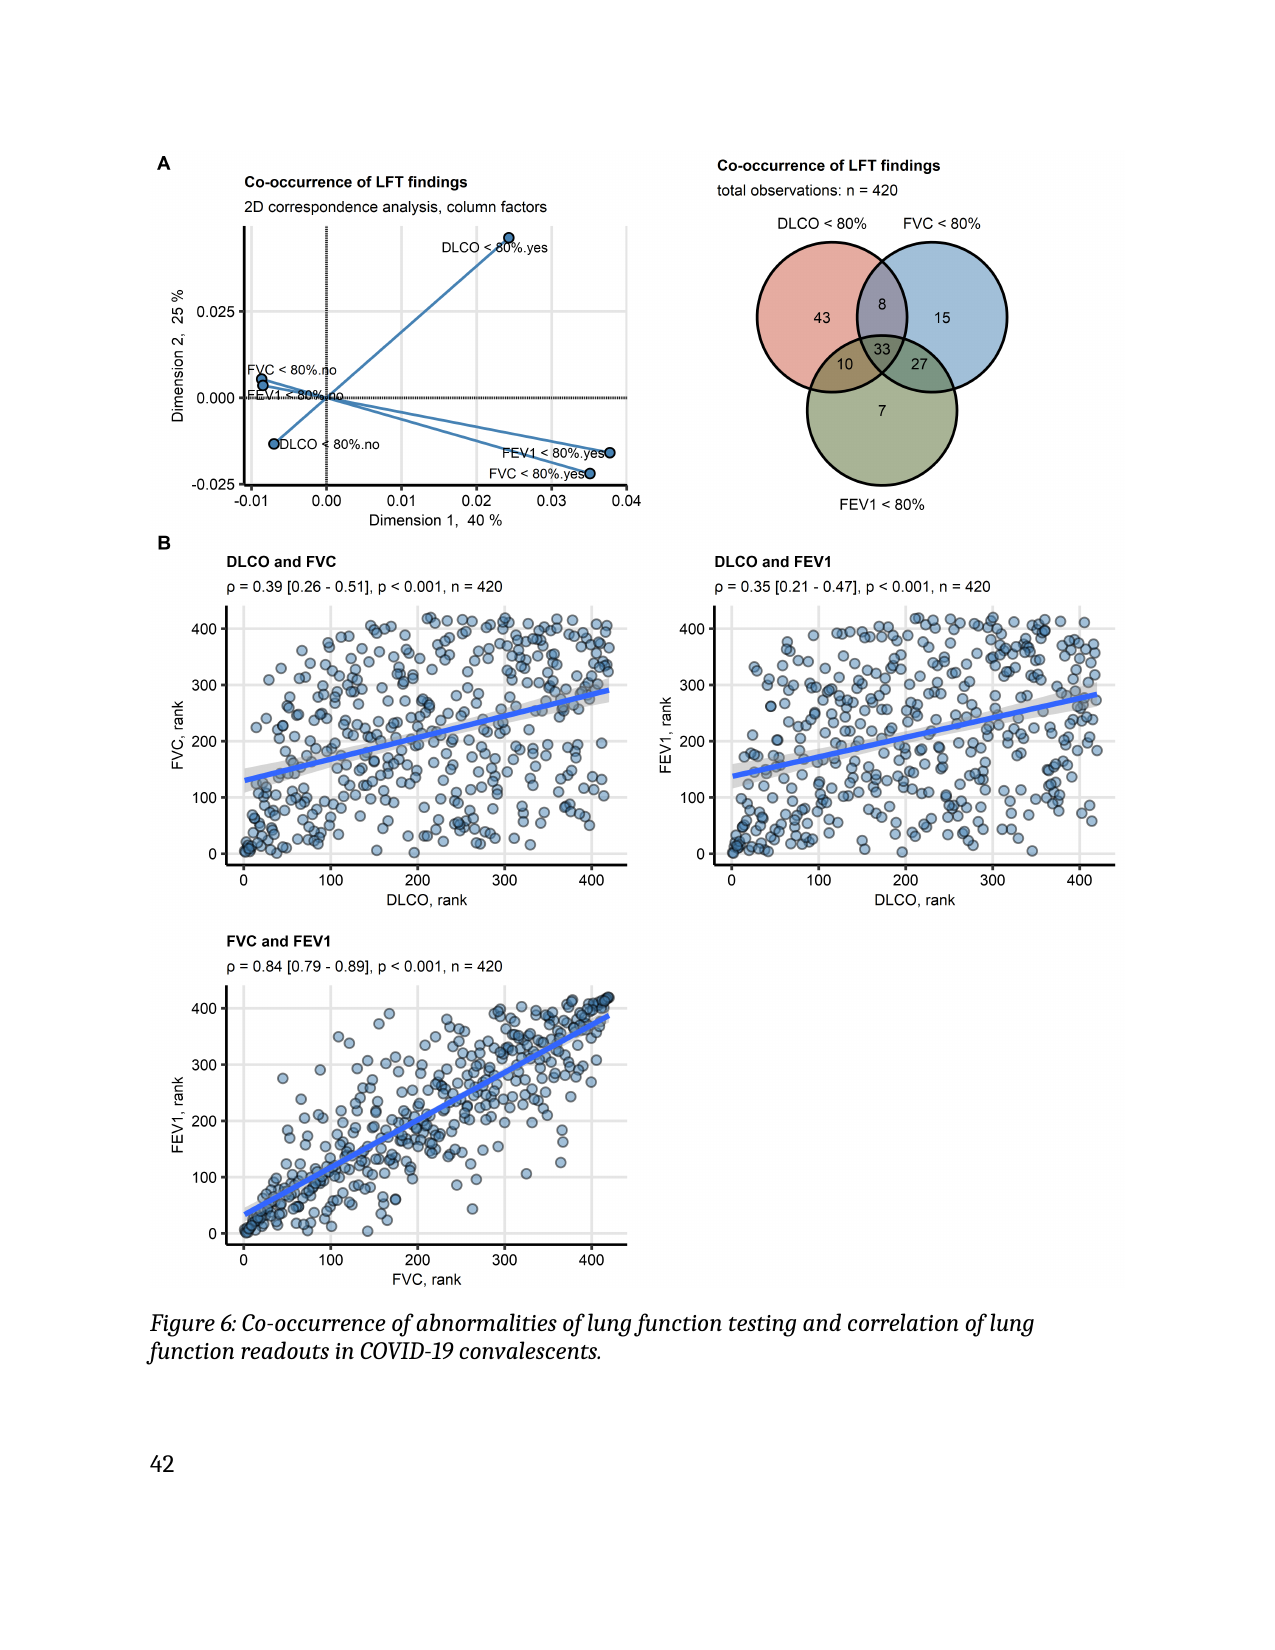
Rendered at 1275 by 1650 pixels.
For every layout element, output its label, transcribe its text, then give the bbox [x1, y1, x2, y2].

text Figure 6: Co-occurrence of abnormalities of lung function testing and correlation of lung function readouts in COVID-19 convalescents. [150, 1308, 1125, 1366]
picture [150, 150, 1125, 1288]
